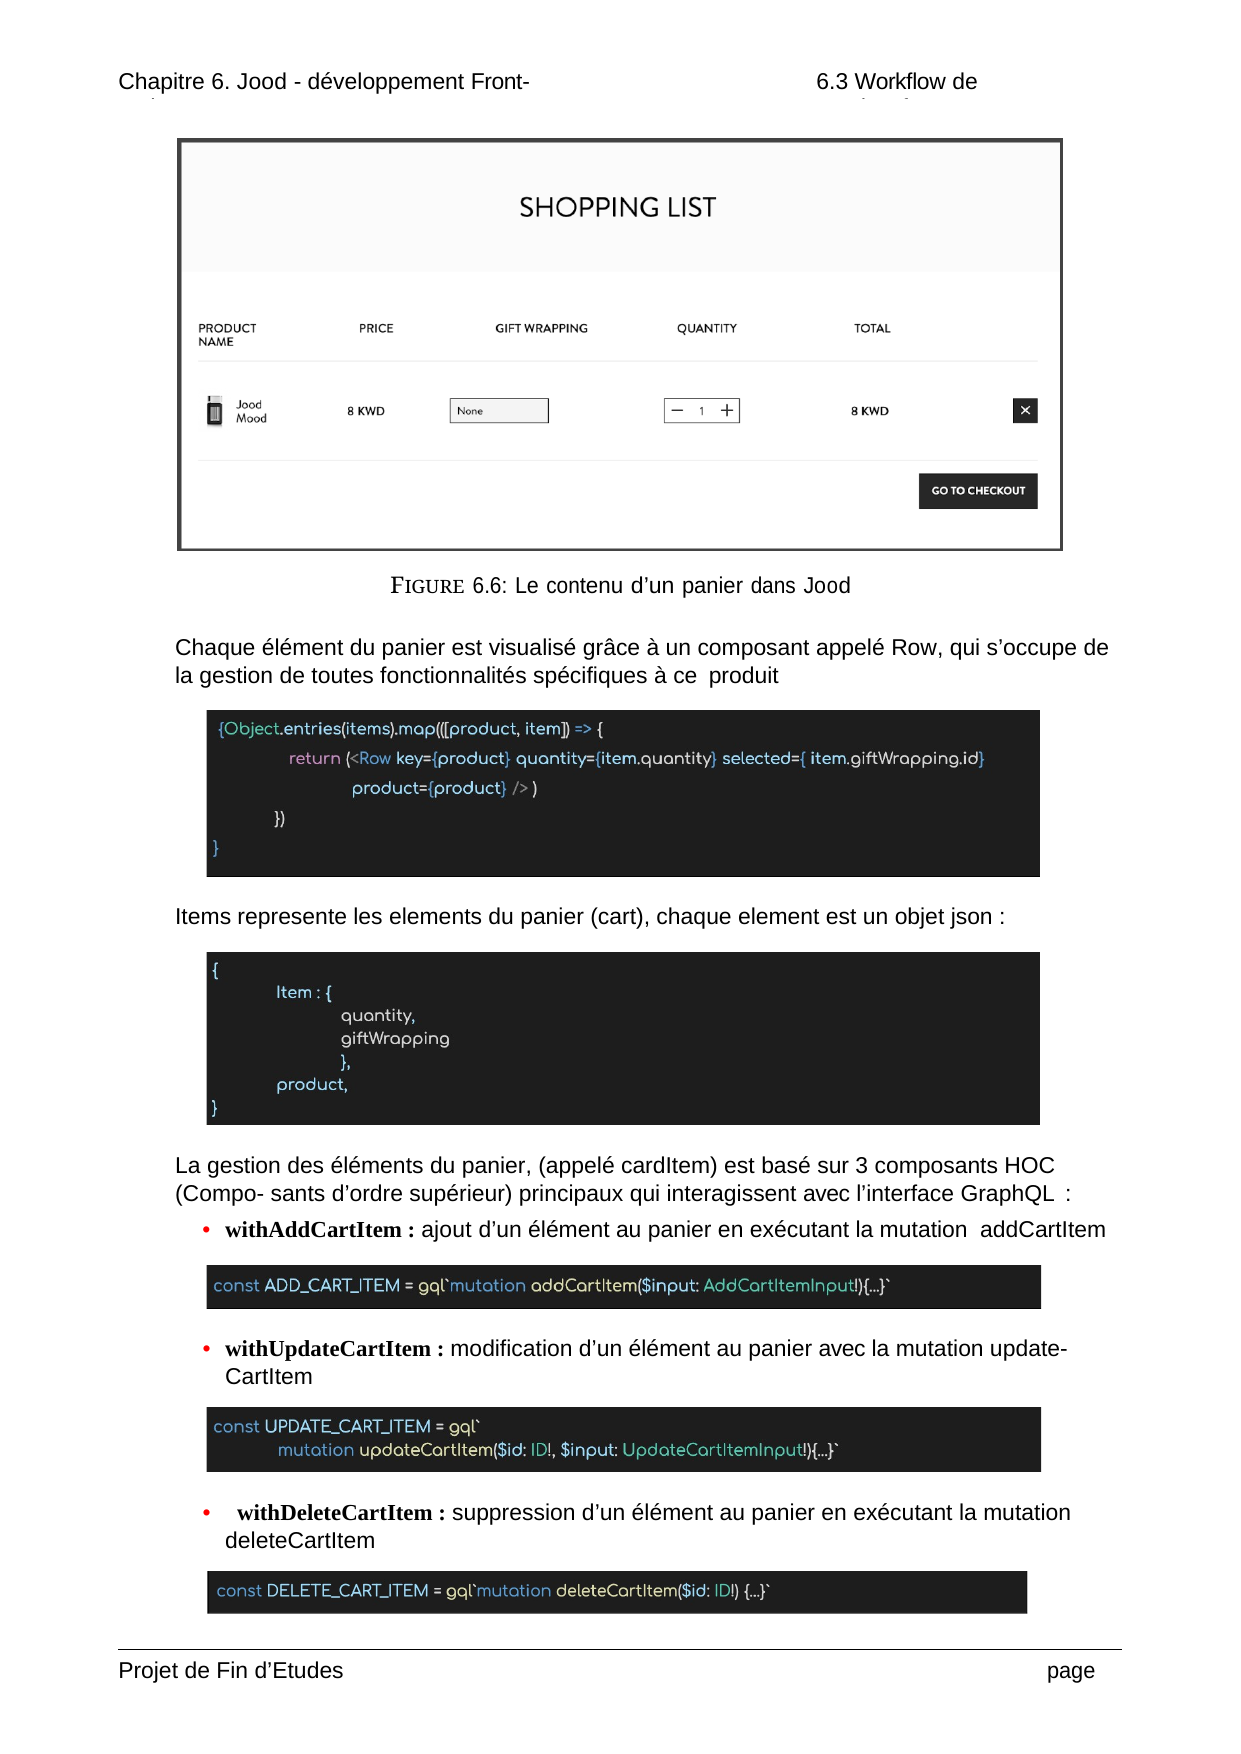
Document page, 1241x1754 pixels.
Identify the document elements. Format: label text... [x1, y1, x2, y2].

list withUpdateCartItem : modification d’un élément au panier avec la mutation update- CartItem [202, 1334, 1122, 1389]
list withAddCartItem : ajout d’un élément au panier en exécutant la mutation addCartItem [202, 1216, 1240, 1243]
picture [206, 710, 1040, 877]
text Figure 6.6: Le contenu d’un panier dans Jood [118, 569, 1122, 600]
picture [177, 138, 1063, 551]
list withDeleteCartItem : suppression d’un élément au panier en exécutant la mutation deleteCartItem [202, 1429, 1122, 1553]
text Chaque élément du panier est visualisé grâce à un composant appelé Row, qui s’occupe de la gestion de toutes fonctionnalités spécifiques à ce produit [175, 634, 1122, 688]
picture [207, 1571, 1028, 1614]
picture [206, 1407, 1042, 1472]
picture [206, 1265, 1042, 1309]
picture [206, 952, 1040, 1125]
